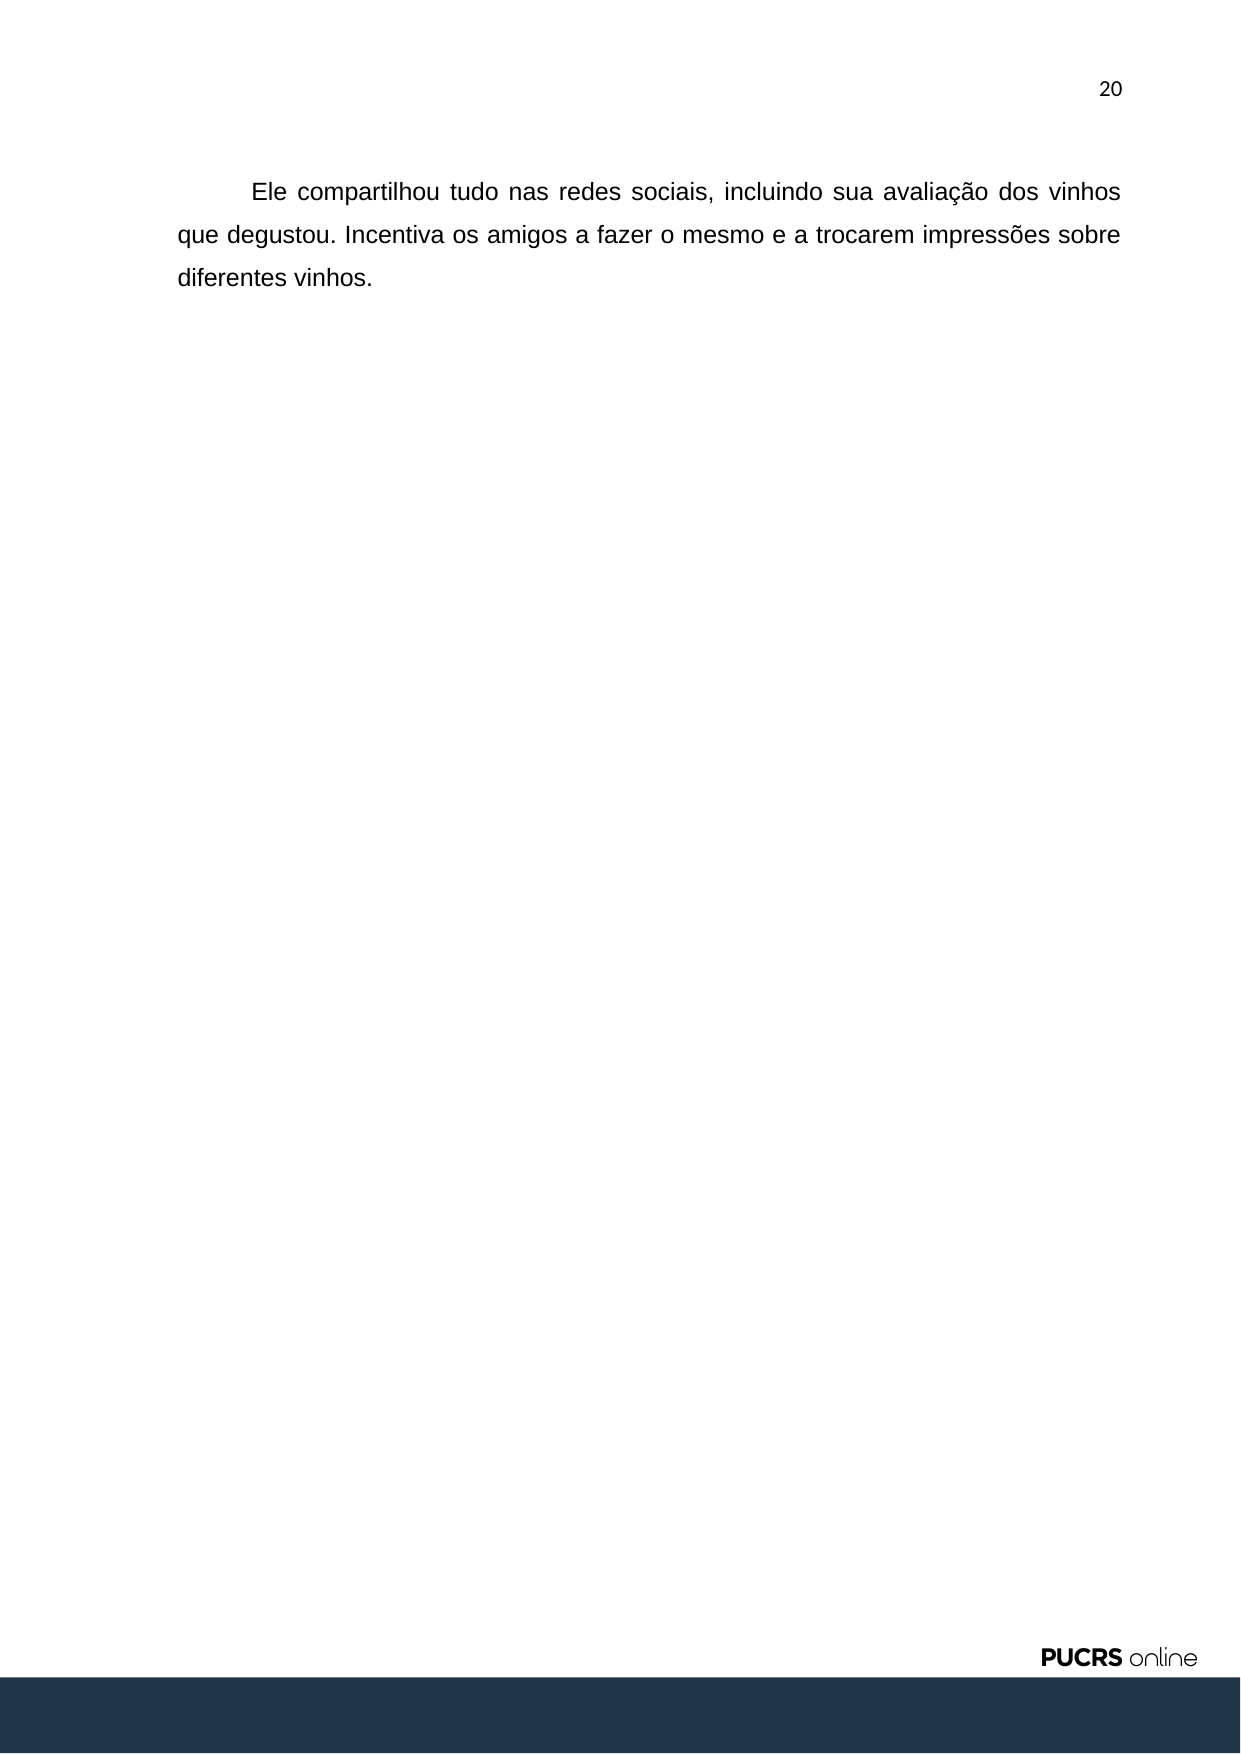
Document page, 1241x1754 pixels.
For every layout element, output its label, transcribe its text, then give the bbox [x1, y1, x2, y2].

text Ele compartilhou tudo nas redes sociais, incluindo sua avaliação dos vinhos que degustou. Incentiva os amigos a fazer o mesmo e a trocarem impressões sobre diferentes vinhos. [177, 177, 1122, 292]
picture [1040, 1646, 1198, 1668]
